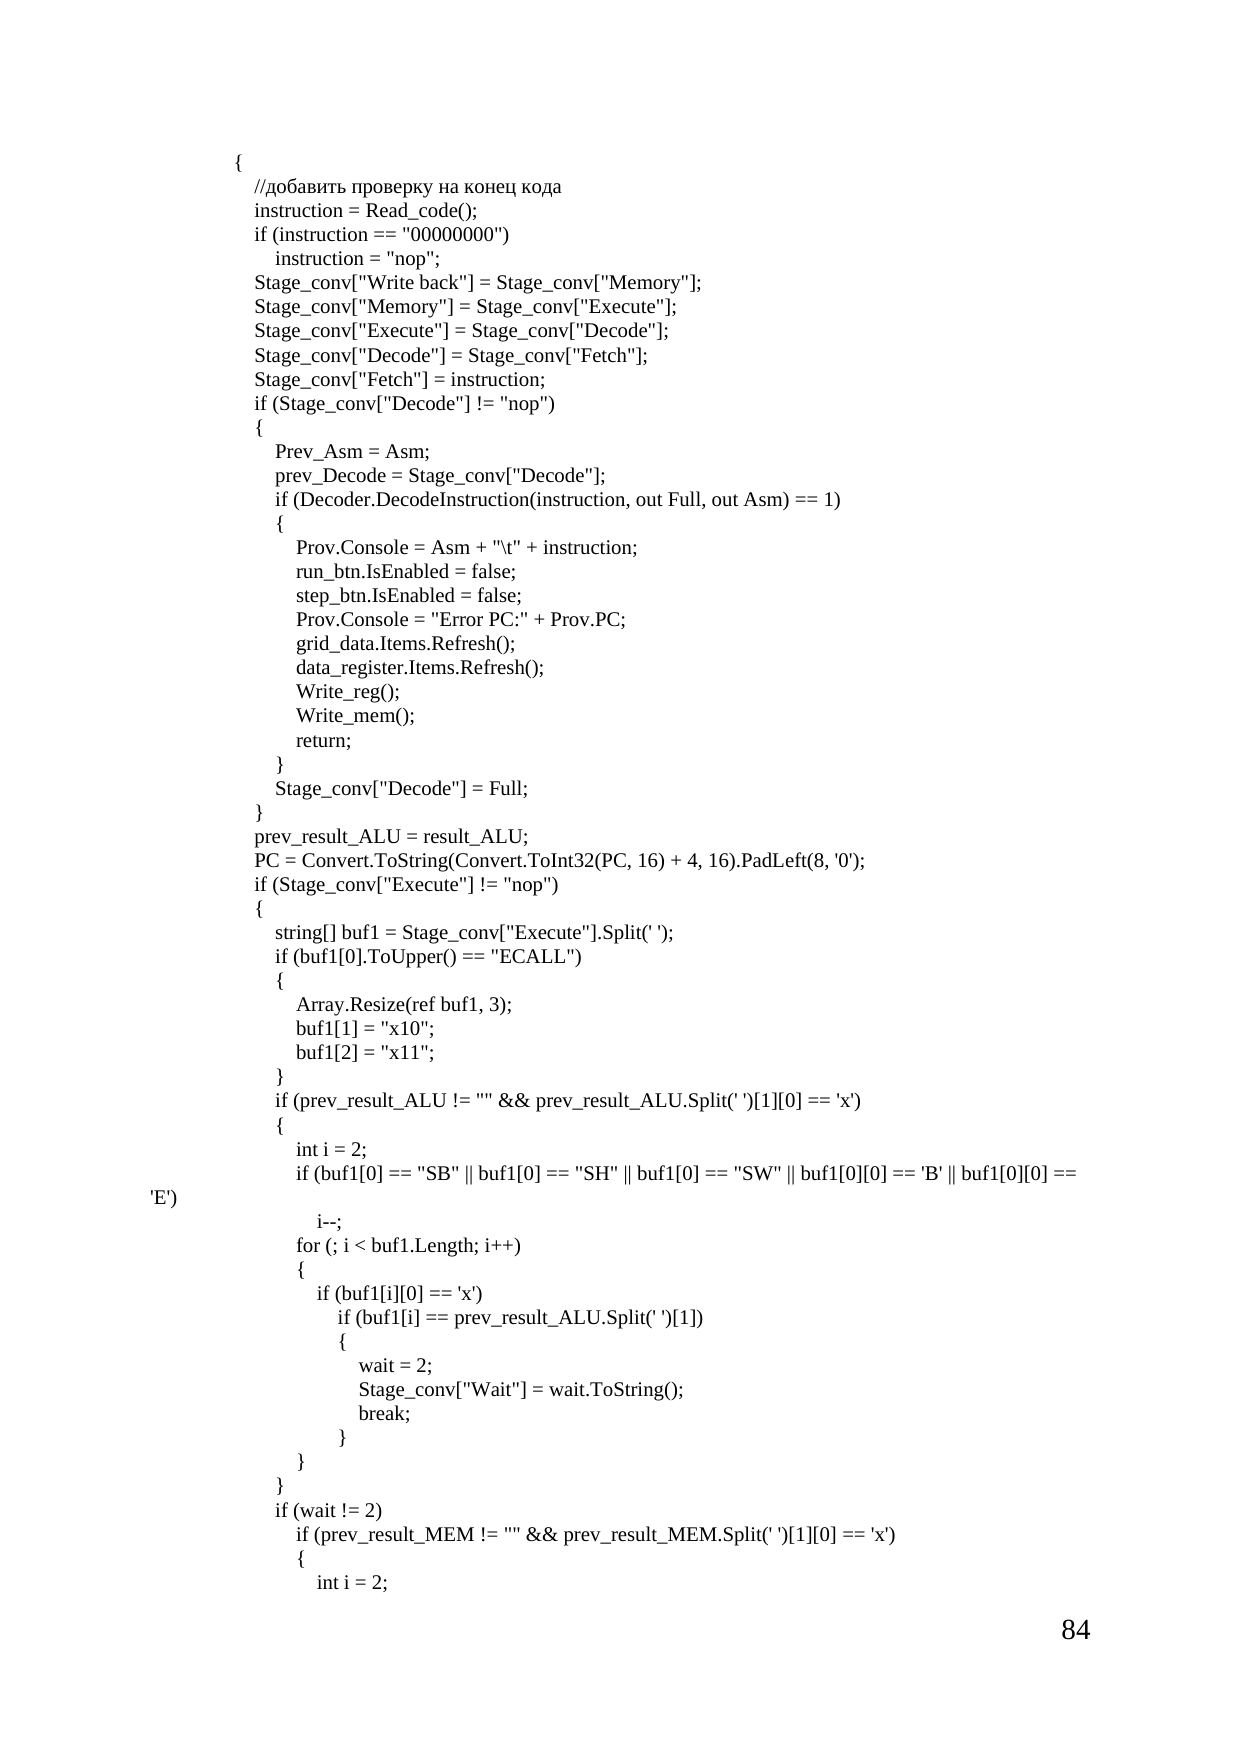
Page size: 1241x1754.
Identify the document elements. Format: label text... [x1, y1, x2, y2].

text instruction = Read_code(); [150, 198, 1090, 222]
text if (wait != 2) [150, 1497, 1090, 1522]
text Stage_conv["Decode"] = Full; [150, 776, 1090, 800]
text data_register.Items.Refresh(); [150, 655, 1090, 679]
text Prev_Asm = Asm; [150, 439, 1090, 463]
text wait = 2; [150, 1353, 1090, 1377]
text Write_reg(); [150, 679, 1090, 703]
text PC = Convert.ToString(Convert.ToInt32(PC, 16) + 4, 16).PadLeft(8, '0'); [150, 848, 1090, 872]
text { [150, 1329, 1090, 1353]
text { [150, 150, 1090, 174]
text run_btn.IsEnabled = false; [150, 559, 1090, 583]
text } [150, 752, 1090, 776]
text if (buf1[0].ToUpper() == "ECALL") [150, 944, 1090, 968]
text } [150, 1473, 1090, 1497]
text Stage_conv["Write back"] = Stage_conv["Memory"]; [150, 270, 1090, 294]
text if (Stage_conv["Execute"] != "nop") [150, 872, 1090, 896]
text break; [150, 1401, 1090, 1425]
text if (buf1[i] == prev_result_ALU.Split(' ')[1]) [150, 1305, 1090, 1329]
text i--; [150, 1209, 1090, 1233]
text Prov.Console = "Error PC:" + Prov.PC; [150, 607, 1090, 631]
text Write_mem(); [150, 703, 1090, 727]
text int i = 2; [150, 1137, 1090, 1161]
text Stage_conv["Memory"] = Stage_conv["Execute"]; [150, 294, 1090, 318]
text } [150, 1425, 1090, 1449]
text buf1[1] = "x10"; [150, 1016, 1090, 1040]
text { [150, 1112, 1090, 1137]
text if (instruction == "00000000") [150, 222, 1090, 246]
text if (buf1[0] == "SB" || buf1[0] == "SH" || buf1[0] == "SW" || buf1[0][0] == 'B' || buf1[0][0] == 'E') [150, 1161, 1090, 1209]
text if (buf1[i][0] == 'x') [150, 1281, 1090, 1305]
text Stage_conv["Fetch"] = instruction; [150, 367, 1090, 391]
text { [150, 1257, 1090, 1281]
text prev_Decode = Stage_conv["Decode"]; [150, 463, 1090, 487]
text buf1[2] = "x11"; [150, 1040, 1090, 1064]
text //добавить проверку на конец кода [150, 174, 1090, 198]
text step_btn.IsEnabled = false; [150, 583, 1090, 607]
text Array.Resize(ref buf1, 3); [150, 992, 1090, 1016]
text } [150, 1064, 1090, 1088]
text } [150, 800, 1090, 824]
text grid_data.Items.Refresh(); [150, 631, 1090, 655]
text if (Decoder.DecodeInstruction(instruction, out Full, out Asm) == 1) [150, 487, 1090, 511]
text { [150, 415, 1090, 439]
text if (prev_result_MEM != "" && prev_result_MEM.Split(' ')[1][0] == 'x') [150, 1522, 1090, 1546]
text Stage_conv["Wait"] = wait.ToString(); [150, 1377, 1090, 1401]
text int i = 2; [150, 1570, 1090, 1594]
text { [150, 896, 1090, 920]
text } [150, 1449, 1090, 1473]
text Stage_conv["Execute"] = Stage_conv["Decode"]; [150, 318, 1090, 342]
text if (Stage_conv["Decode"] != "nop") [150, 391, 1090, 415]
text { [150, 968, 1090, 992]
text instruction = "nop"; [150, 246, 1090, 270]
text for (; i < buf1.Length; i++) [150, 1233, 1090, 1257]
text prev_result_ALU = result_ALU; [150, 824, 1090, 848]
text { [150, 511, 1090, 535]
text Prov.Console = Asm + "\t" + instruction; [150, 535, 1090, 559]
text if (prev_result_ALU != "" && prev_result_ALU.Split(' ')[1][0] == 'x') [150, 1088, 1090, 1112]
text Stage_conv["Decode"] = Stage_conv["Fetch"]; [150, 342, 1090, 367]
text return; [150, 727, 1090, 752]
text string[] buf1 = Stage_conv["Execute"].Split(' '); [150, 920, 1090, 944]
text { [150, 1546, 1090, 1570]
